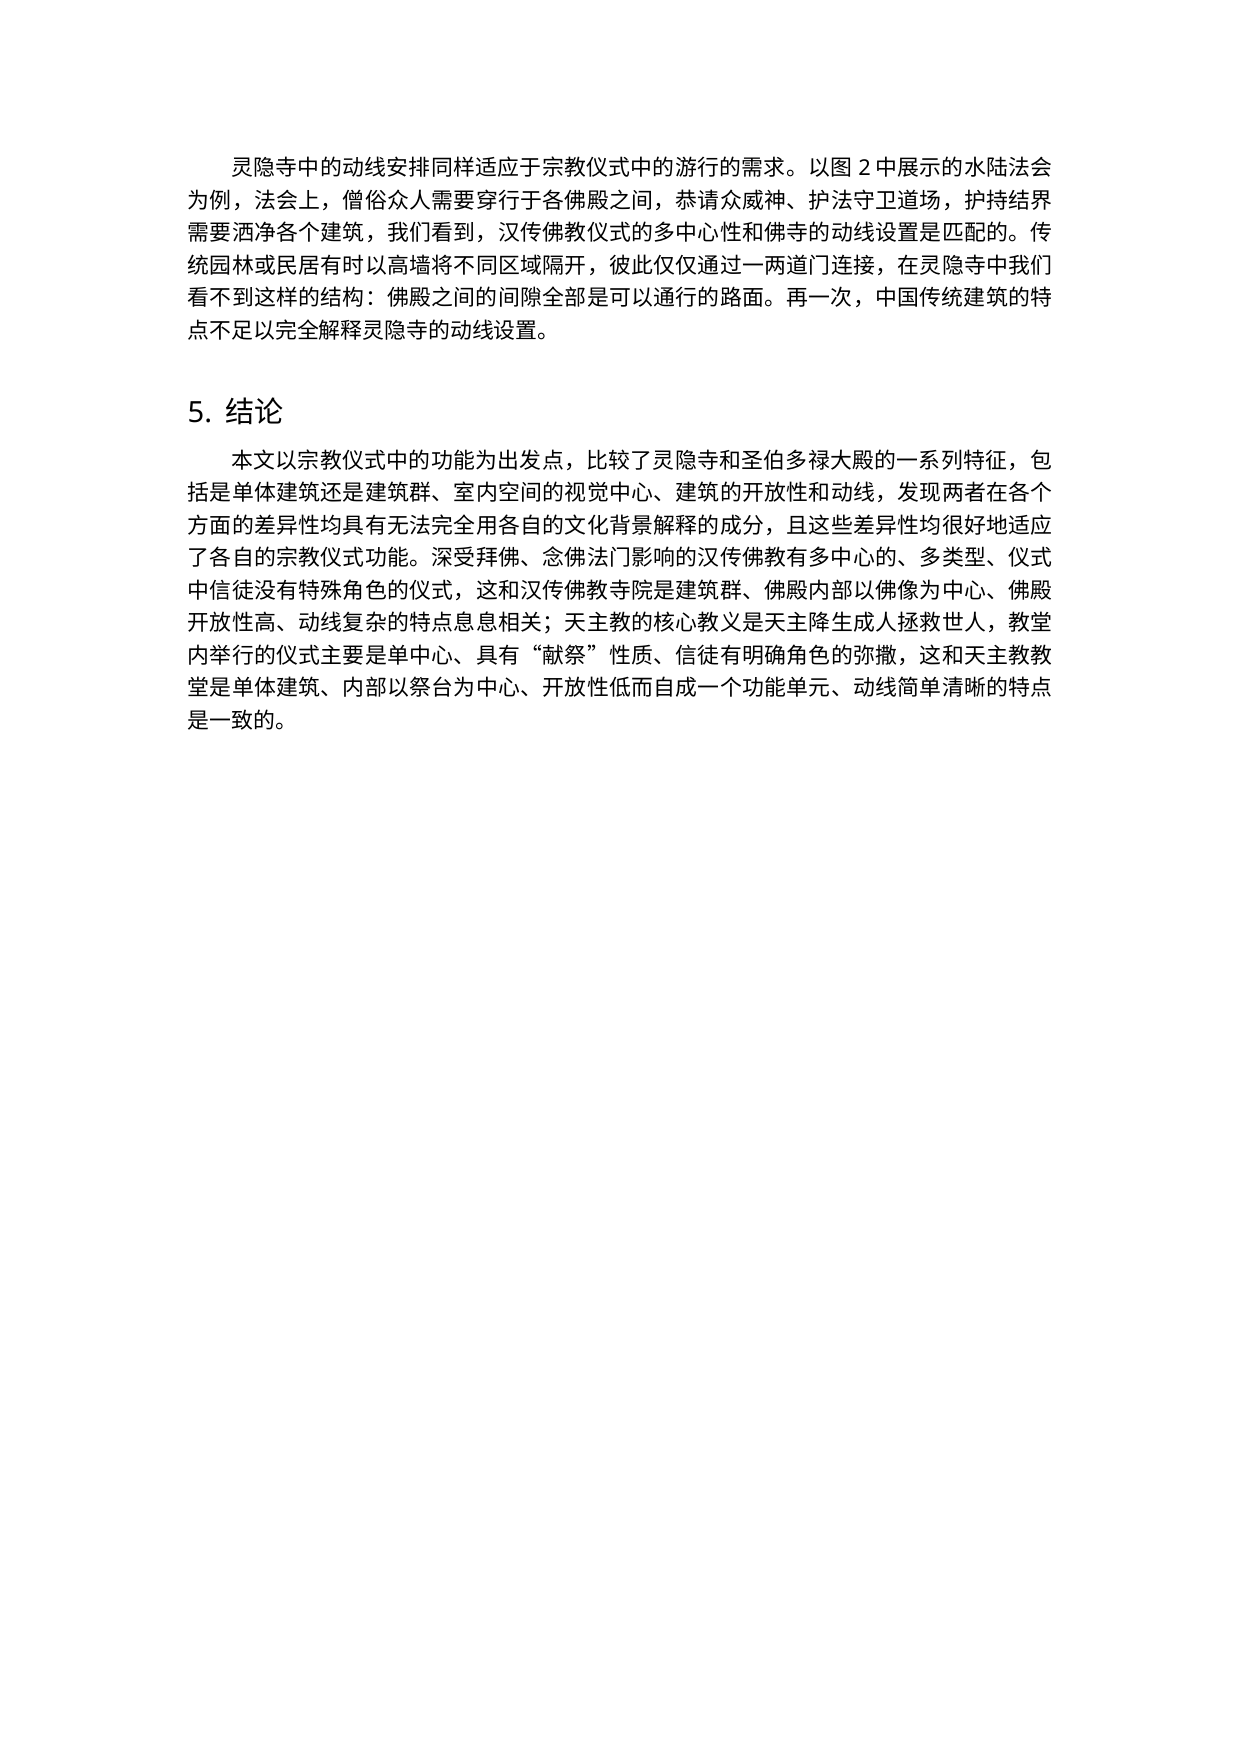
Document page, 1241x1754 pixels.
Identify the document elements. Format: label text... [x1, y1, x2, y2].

list 本文以宗教仪式中的功能为出发点，比较了灵隐寺和圣伯多禄大殿的一系列特征，包括是单体建筑还是建筑群、室内空间的视觉中心、建筑的开放性和动线，发现两者在各个方面的差异性均具有无法完全用各自的文化背景解释的成分，且这些差异性均很好地适应了各自的宗教仪式功能。深受拜佛、念佛法门影响的汉传佛教有多中心的、多类型、仪式中信徒没有特殊角色的仪式，这和汉传佛教寺院是建筑群、佛殿内部以佛像为中心、佛殿开放性高、动线复杂的特点息息相关；天主教的核心教义是天主降生成人拯救世人，教堂内举行的仪式主要是单中心、具有“献祭”性质、信徒有明确角色的弥撒，这和天主教教堂是单体建筑、内部以祭台为中心、开放性低而自成一个功能单元、动线简单清晰的特点是一致的。 [187, 442, 1053, 735]
text 灵隐寺中的动线安排同样适应于宗教仪式中的游行的需求。以图2中展示的水陆法会为例，法会上，僧俗众人需要穿行于各佛殿之间，恭请众威神、护法守卫道场，护持结界，需要洒净各个建筑，我们看到，汉传佛教仪式的多中心性和佛寺的动线设置是匹配的。传统园林或民居有时以高墙将不同区域隔开，彼此仅仅通过一两道门连接，在灵隐寺中我们看不到这样的结构：佛殿之间的间隙全部是可以通行的路面。再一次，中国传统建筑的特点不足以完全解释灵隐寺的动线设置。 [187, 150, 1053, 345]
list 结论 [187, 377, 1053, 442]
